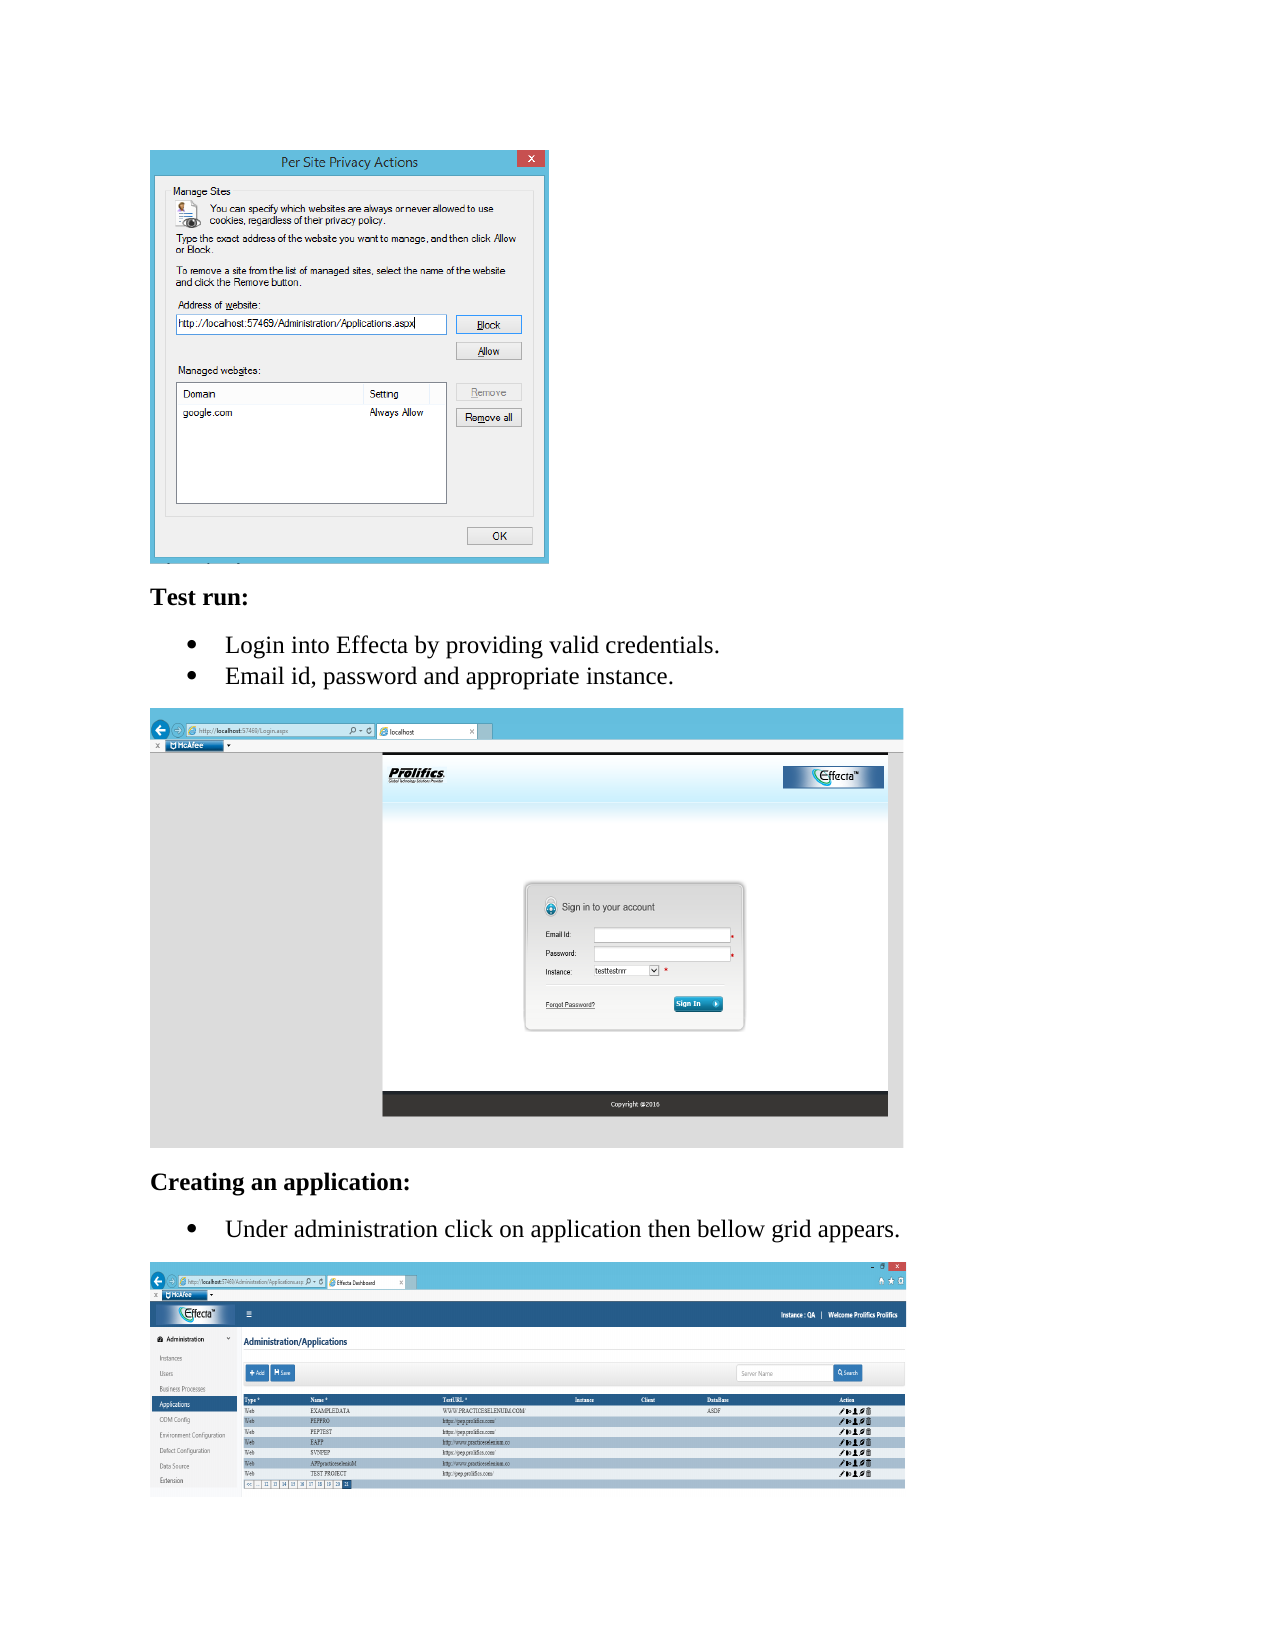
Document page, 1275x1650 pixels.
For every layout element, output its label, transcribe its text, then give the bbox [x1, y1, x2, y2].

picture [150, 150, 549, 564]
picture [150, 708, 904, 1148]
list Under administration click on application then bellow grid appears. [187, 1214, 1125, 1243]
list Login into Effecta by providing valid credentials. [187, 630, 1125, 659]
list Email id, password and appropriate instance. [187, 661, 1125, 690]
text Test run: [150, 582, 1125, 611]
text Creating an application: [150, 1167, 1125, 1195]
picture [150, 1262, 907, 1497]
